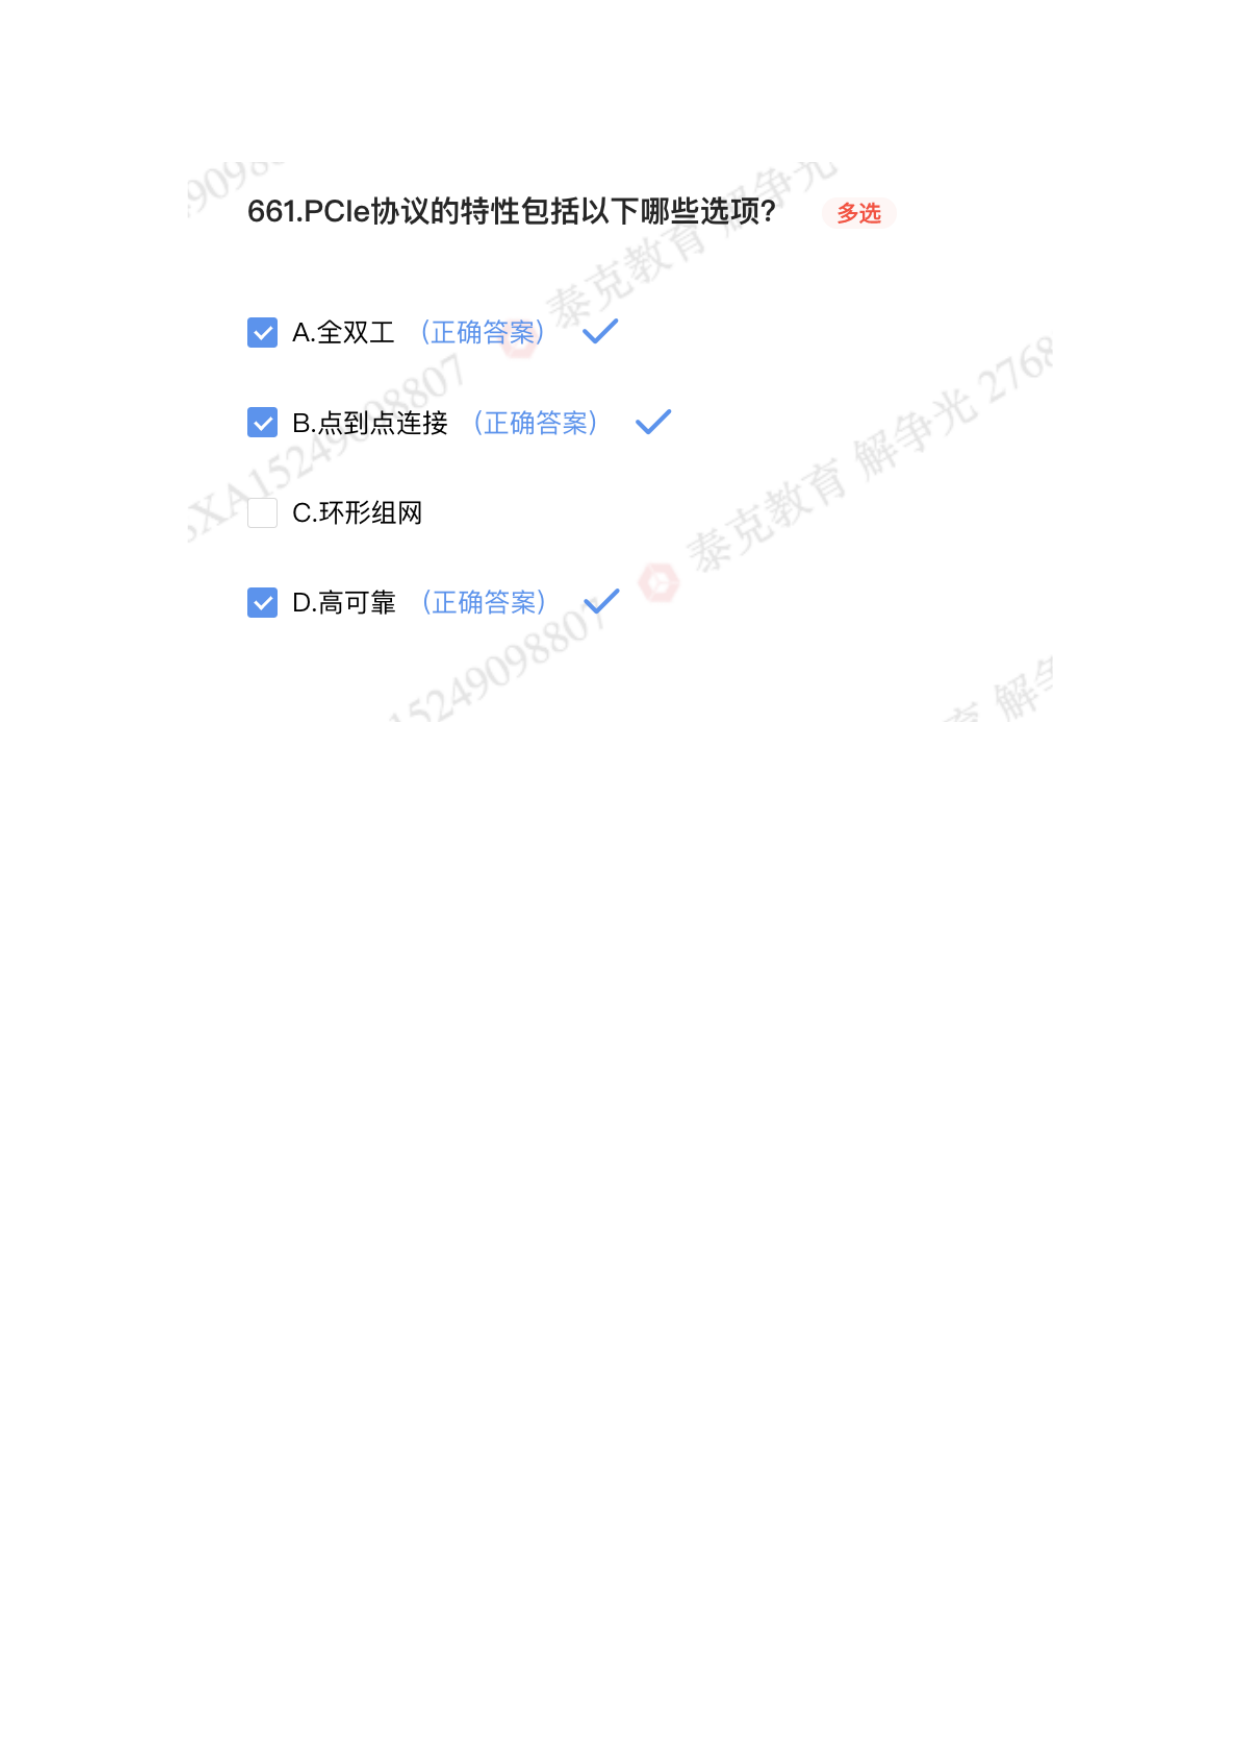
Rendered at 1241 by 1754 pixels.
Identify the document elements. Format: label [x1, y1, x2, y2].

picture [187, 162, 1053, 722]
